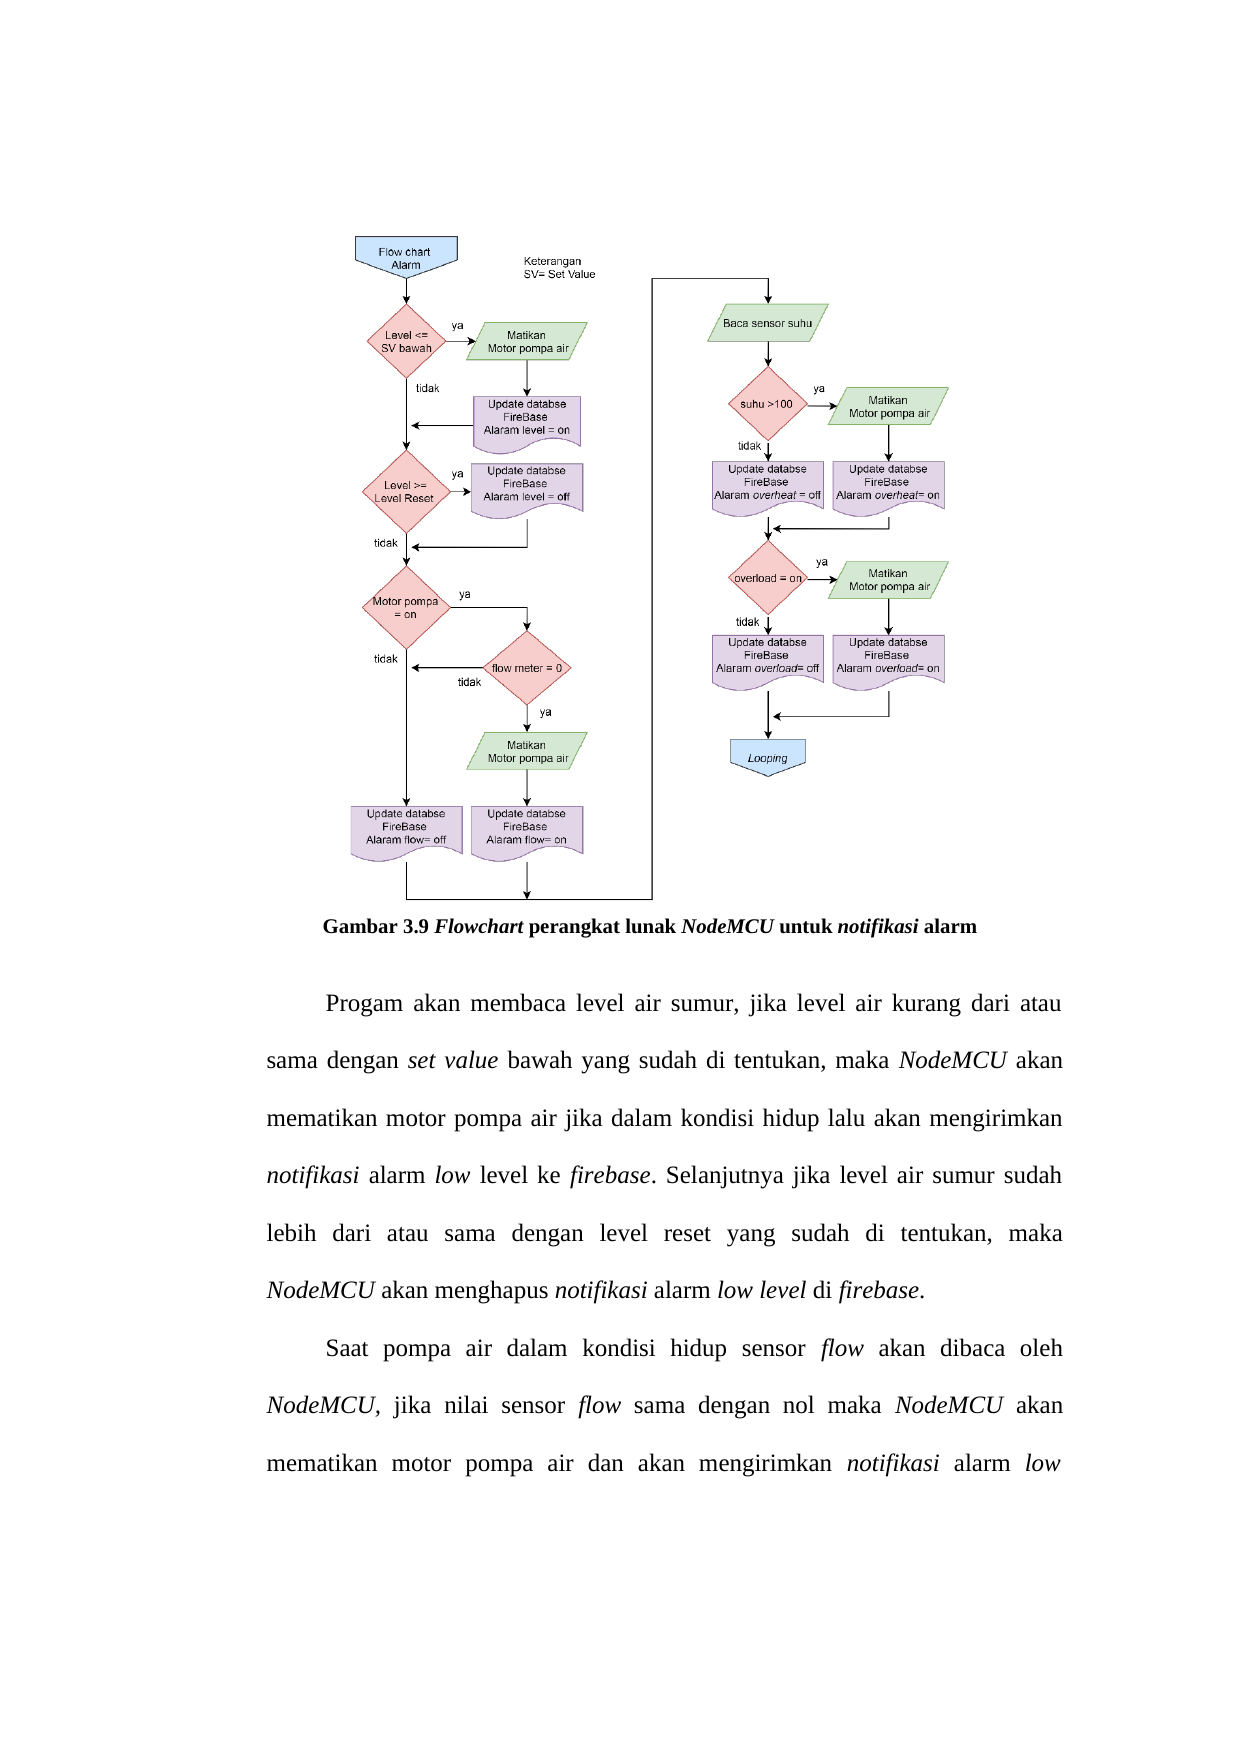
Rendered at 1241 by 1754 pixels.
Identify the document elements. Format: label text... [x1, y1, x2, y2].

subtitle Gambar 3.9 Flowchart perangkat lunak NodeMCU untuk notifikasi alarm [236, 914, 1063, 938]
text Progam akan membaca level air sumur, jika level air kurang dari atau sama dengan set value bawah yang sudah di tentukan, maka NodeMCU akan mematikan motor pompa air jika dalam kondisi hidup lalu akan mengirimkan notifikasi alarm low level ke firebase. Selanjutnya jika level air sumur sudah lebih dari atau sama dengan level reset yang sudah di tentukan, maka NodeMCU akan menghapus notifikasi alarm low level di firebase. [266, 988, 1063, 1304]
picture [350, 236, 949, 909]
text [266, 1333, 1063, 1477]
